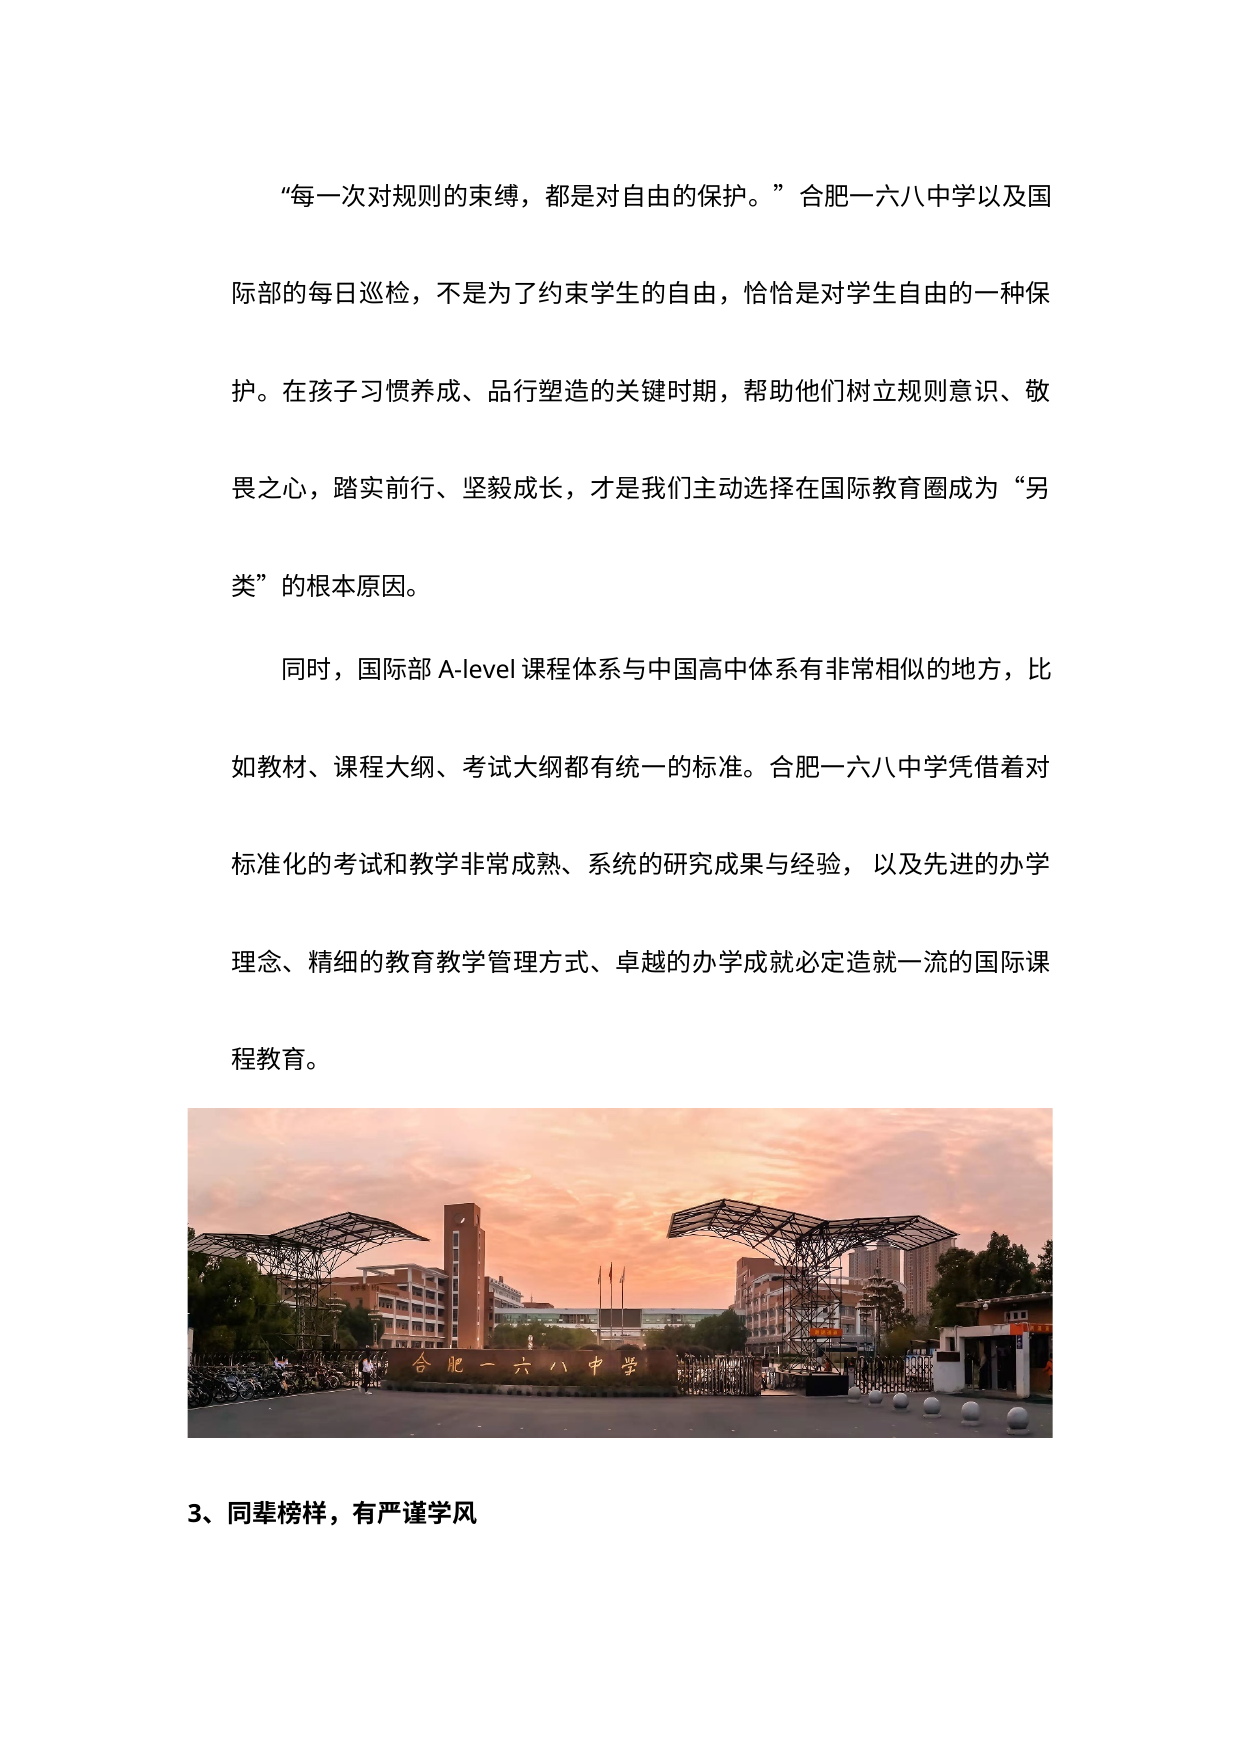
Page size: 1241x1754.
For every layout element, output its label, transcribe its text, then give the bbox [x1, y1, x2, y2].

picture [187, 1108, 1053, 1438]
text 同时，国际部A-level课程体系与中国高中体系有非常相似的地方，比如教材、课程大纲、考试大纲都有统一的标准。合肥一六八中学凭借着对标准化的考试和教学非常成熟、系统的研究成果与经验， 以及先进的办学理念、精细的教育教学管理方式、卓越的办学成就必定造就一流的国际课程教育。 [231, 635, 1053, 1090]
text 3、同辈榜样，有严谨学风 [187, 1479, 1053, 1544]
text “每一次对规则的束缚，都是对自由的保护。”合肥一六八中学以及国际部的每日巡检，不是为了约束学生的自由，恰恰是对学生自由的一种保护。在孩子习惯养成、品行塑造的关键时期，帮助他们树立规则意识、敬畏之心，踏实前行、坚毅成长，才是我们主动选择在国际教育圈成为“另类”的根本原因。 [231, 162, 1053, 617]
